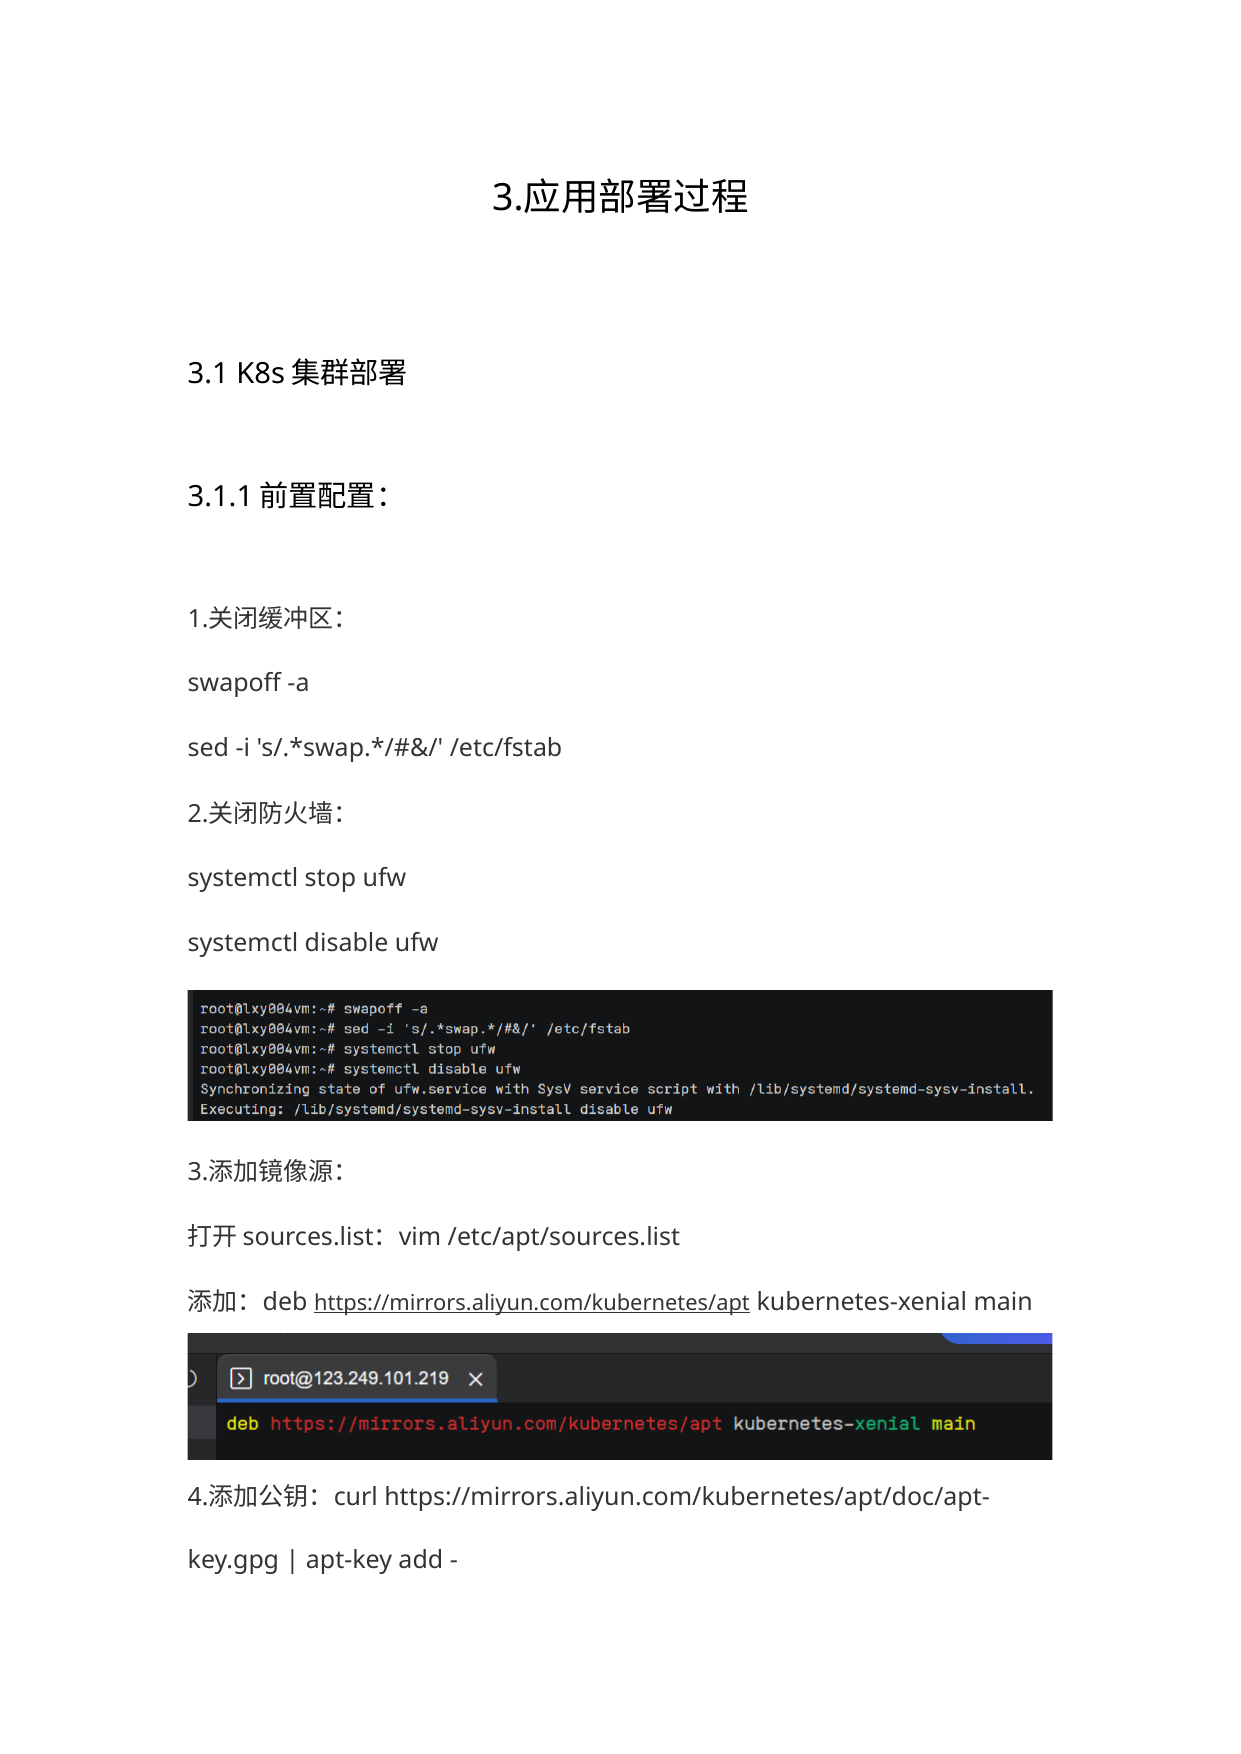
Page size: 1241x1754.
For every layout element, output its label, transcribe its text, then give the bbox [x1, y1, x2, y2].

picture [187, 1333, 1053, 1460]
text systemctl stop ufw [187, 844, 1053, 909]
text 2.关闭防火墙： [187, 779, 1053, 844]
subtitle 3.1.1前置配置： [187, 461, 1053, 526]
text swapoff -a [187, 649, 1053, 714]
picture [187, 990, 1053, 1121]
text 3.添加镜像源： [187, 1137, 1053, 1202]
subtitle 3.应用部署过程 [187, 162, 1053, 227]
text 4.添加公钥：curl https://mirrors.aliyun.com/kubernetes/apt/doc/apt-key.gpg | apt-key add - [187, 1462, 1053, 1592]
text 打开sources.list：vim /etc/apt/sources.list [187, 1202, 1053, 1267]
subtitle 3.1 K8s集群部署 [187, 338, 1053, 403]
text systemctl disable ufw [187, 909, 1053, 974]
text 添加：deb https://mirrors.aliyun.com/kubernetes/apt kubernetes-xenial main [187, 1267, 1053, 1332]
text sed -i 's/.*swap.*/#&/' /etc/fstab [187, 714, 1053, 779]
text 1.关闭缓冲区： [187, 584, 1053, 649]
